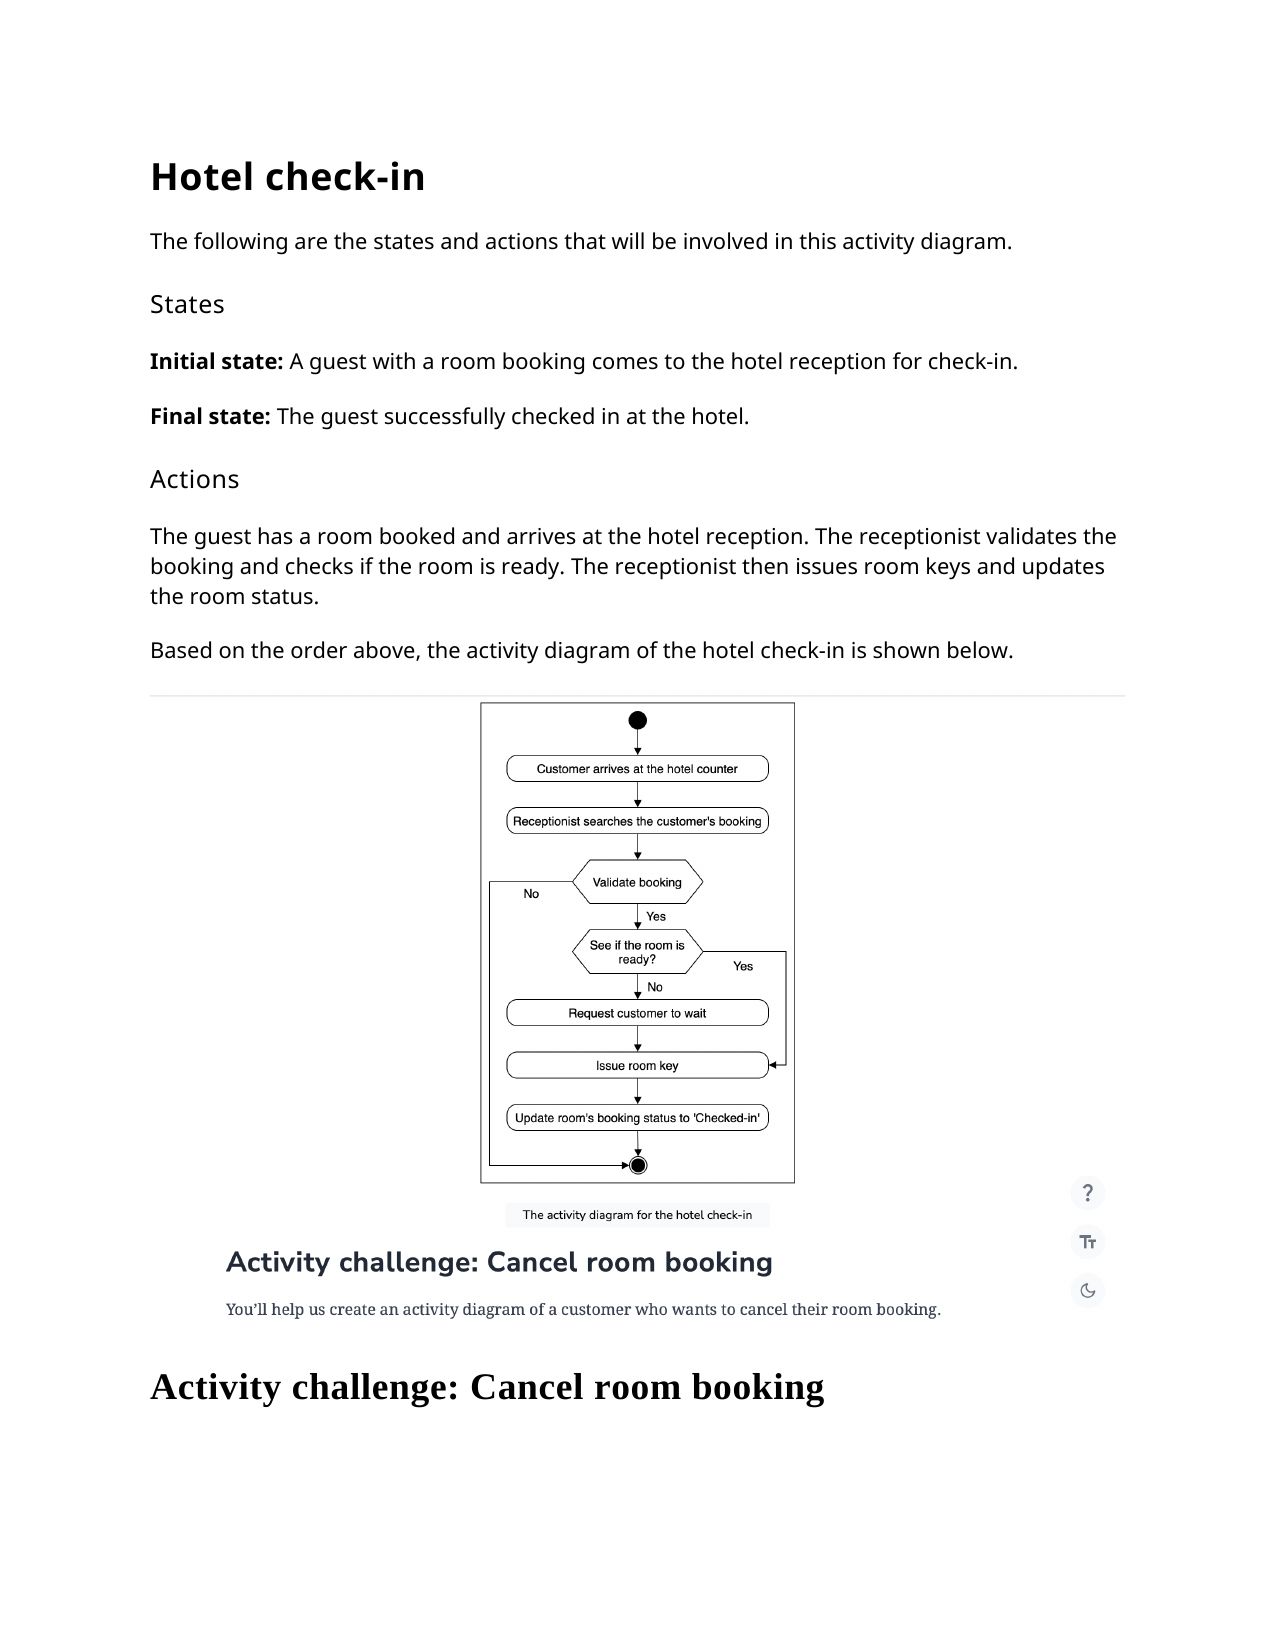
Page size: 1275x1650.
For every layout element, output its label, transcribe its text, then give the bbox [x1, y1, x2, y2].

picture [150, 690, 1125, 1334]
text Final state: The guest successfully checked in at the hotel. [150, 401, 1125, 431]
text The following are the states and actions that will be involved in this activity diagram. [150, 226, 1125, 256]
text Based on the order above, the activity diagram of the hotel check-in is shown below. [150, 635, 1125, 665]
subtitle Hotel check-in [150, 150, 1125, 201]
subtitle Actions [150, 462, 1125, 496]
text The guest has a room booked and arrives at the hotel reception. The receptionist validates the booking and checks if the room is ready. The receptionist then issues room keys and updates the room status. [150, 521, 1125, 610]
text Initial state: A guest with a room booking comes to the hotel reception for check-in. [150, 346, 1125, 376]
subtitle States [150, 287, 1125, 321]
subtitle Activity challenge: Cancel room booking [150, 1364, 1125, 1408]
